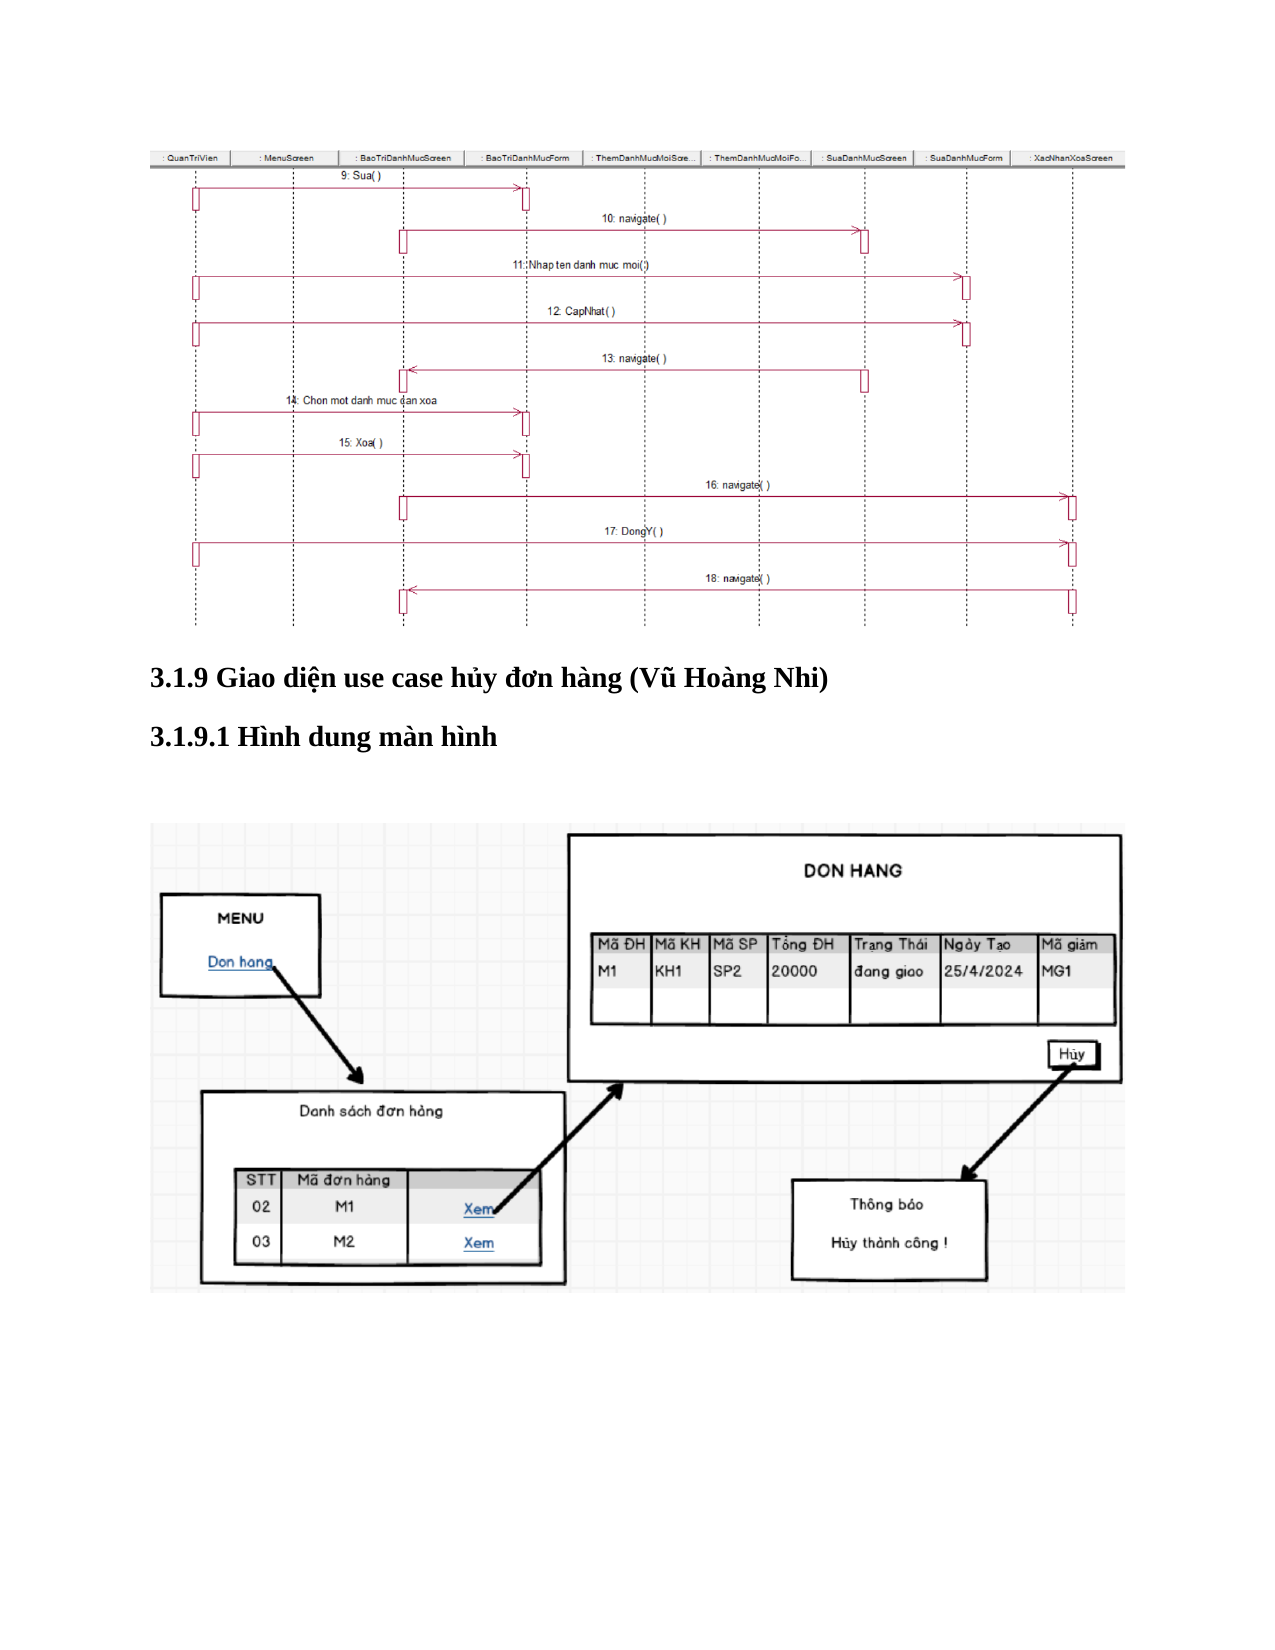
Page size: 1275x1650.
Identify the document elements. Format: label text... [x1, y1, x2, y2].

subtitle 3.1.9.1 Hình dung màn hình [150, 719, 1125, 753]
picture [150, 150, 1125, 627]
subtitle 3.1.9 Giao diện use case hủy đơn hàng (Vũ Hoàng Nhi) [150, 661, 1125, 694]
picture [150, 823, 1125, 1293]
